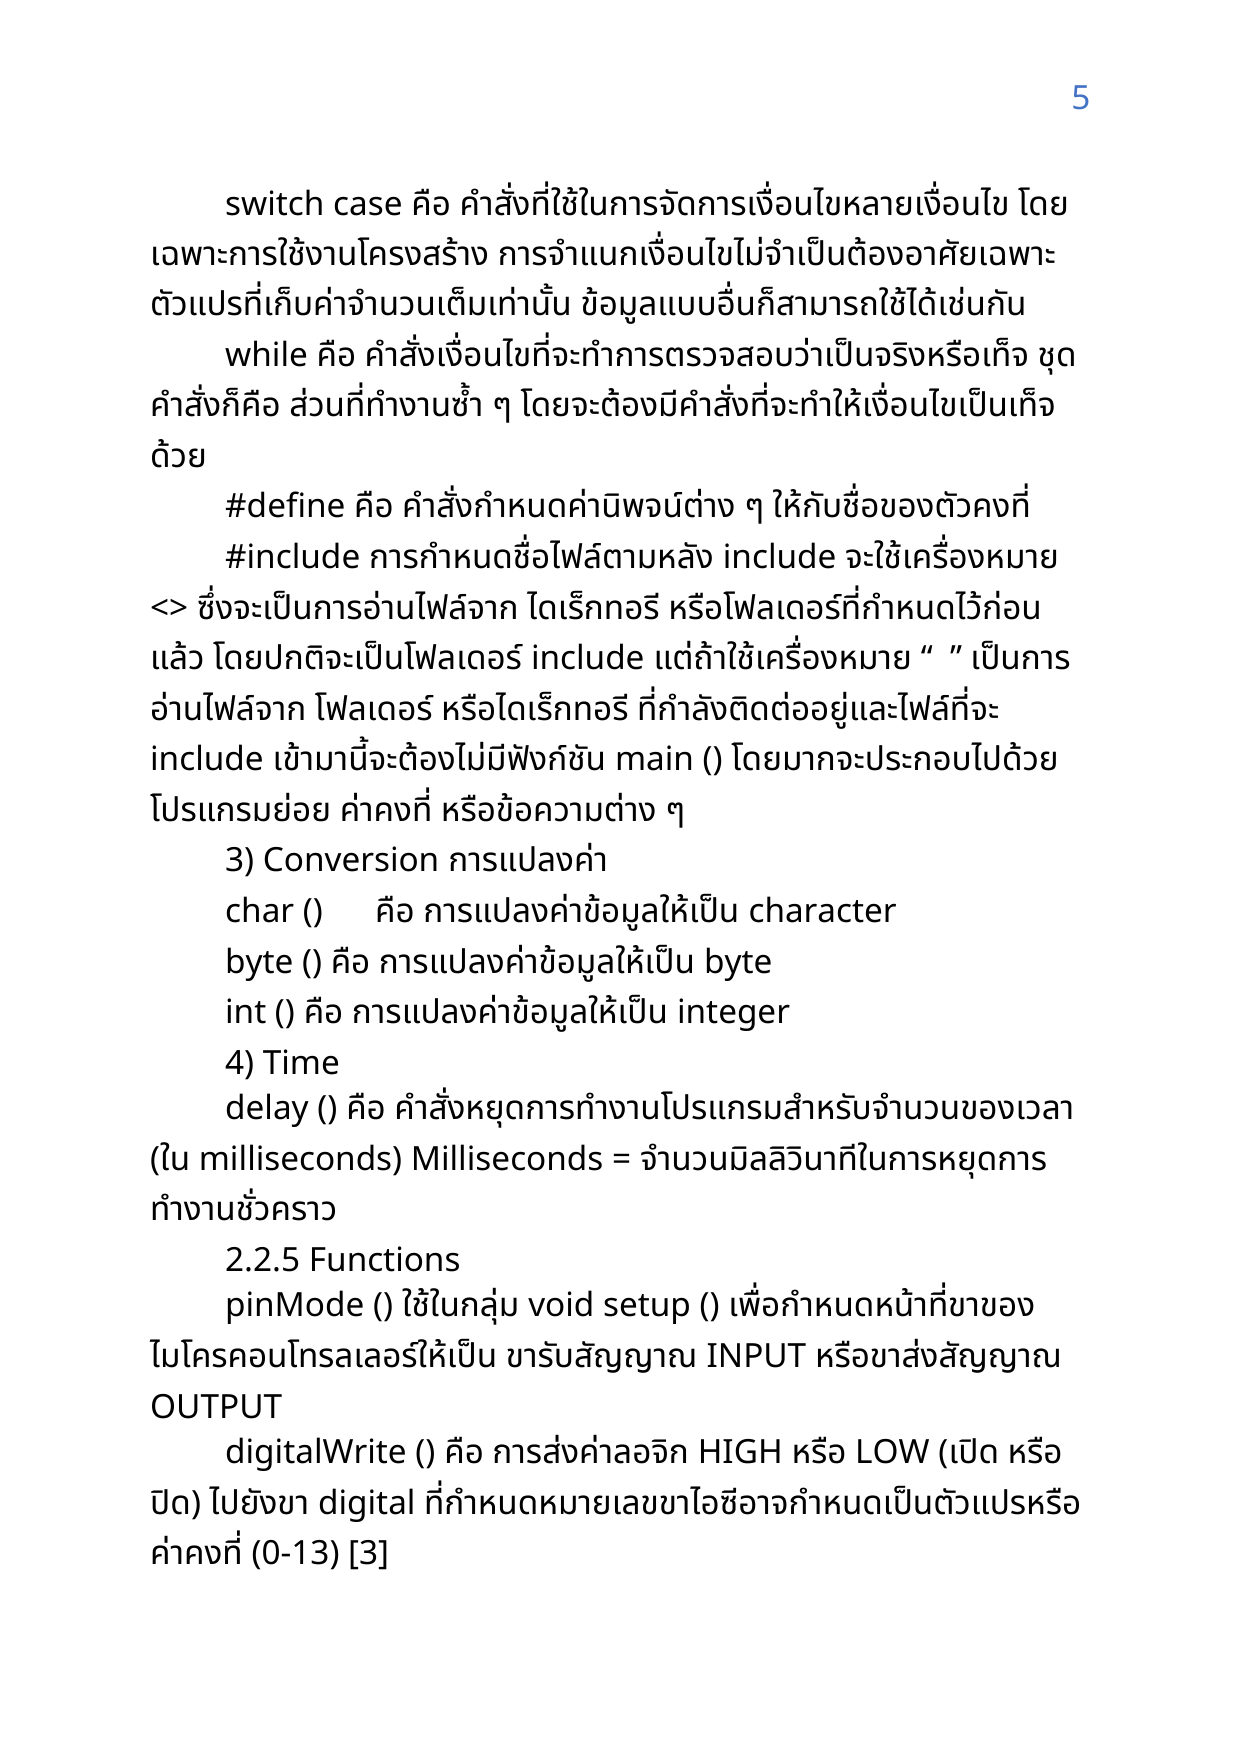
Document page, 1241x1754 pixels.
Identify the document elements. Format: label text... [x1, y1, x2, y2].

text 2.2.5 Functions [150, 1236, 1090, 1281]
text digitalWrite () คือ การส่งค่าลอจิก HIGH หรือ LOW (เปิด หรือปิด) ไปยังขา digital ที่กำหนดหมายเลขขาไอซีอาจกำหนดเป็นตัวแปรหรือค่าคงที่ (0-13) [3] [150, 1428, 1090, 1580]
text #define คือ คำสั่งกำหนดค่านิพจน์ต่าง ๆ ให้กับชื่อของตัวคงที่ [150, 482, 1090, 533]
text pinMode () ใช้ในกลุ่ม void setup () เพื่อกำหนดหน้าที่ขาของไมโครคอนโทรลเลอร์ให้เป็น ขารับสัญญาณ INPUT หรือขาส่งสัญญาณ OUTPUT [150, 1281, 1090, 1428]
text #include การกำหนดชื่อไฟล์ตามหลัง include จะใช้เครื่องหมาย <> ซึ่งจะเป็นการอ่านไฟล์จาก ไดเร็กทอรี หรือโฟลเดอร์ที่กำหนดไว้ก่อนแล้ว โดยปกติจะเป็นโฟลเดอร์ include แต่ถ้าใช้เครื่องหมาย “ ” เป็นการอ่านไฟล์จาก โฟลเดอร์ หรือไดเร็กทอรี ที่กำลังติดต่ออยู่และไฟล์ที่จะ include เข้ามานี้จะต้องไม่มีฟังก์ชัน main () โดยมากจะประกอบไปด้วยโปรแกรมย่อย ค่าคงที่ หรือข้อความต่าง ๆ [150, 533, 1090, 836]
text char () คือ การแปลงค่าข้อมูลให้เป็น character [150, 887, 1090, 937]
text byte () คือ การแปลงค่าข้อมูลให้เป็น byte [150, 937, 1090, 988]
text 3) Conversion การแปลงค่า [150, 836, 1090, 887]
text delay () คือ คำสั่งหยุดการทำงานโปรแกรมสำหรับจำนวนของเวลา (ใน milliseconds) Milliseconds = จำนวนมิลลิวินาทีในการหยุดการทำงานชั่วคราว [150, 1084, 1090, 1236]
text while คือ คำสั่งเงื่อนไขที่จะทำการตรวจสอบว่าเป็นจริงหรือเท็จ ชุดคำสั่งก็คือ ส่วนที่ทำงานซ้ำ ๆ โดยจะต้องมีคำสั่งที่จะทำให้เงื่อนไขเป็นเท็จด้วย [150, 331, 1090, 482]
text 4) Time [150, 1039, 1090, 1084]
text int () คือ การแปลงค่าข้อมูลให้เป็น integer [150, 988, 1090, 1039]
text switch case คือ คำสั่งที่ใช้ในการจัดการเงื่อนไขหลายเงื่อนไข โดยเฉพาะการใช้งานโครงสร้าง การจำแนกเงื่อนไขไม่จำเป็นต้องอาศัยเฉพาะตัวแปรที่เก็บค่าจำนวนเต็มเท่านั้น ข้อมูลแบบอื่นก็สามารถใช้ได้เช่นกัน [150, 179, 1090, 331]
